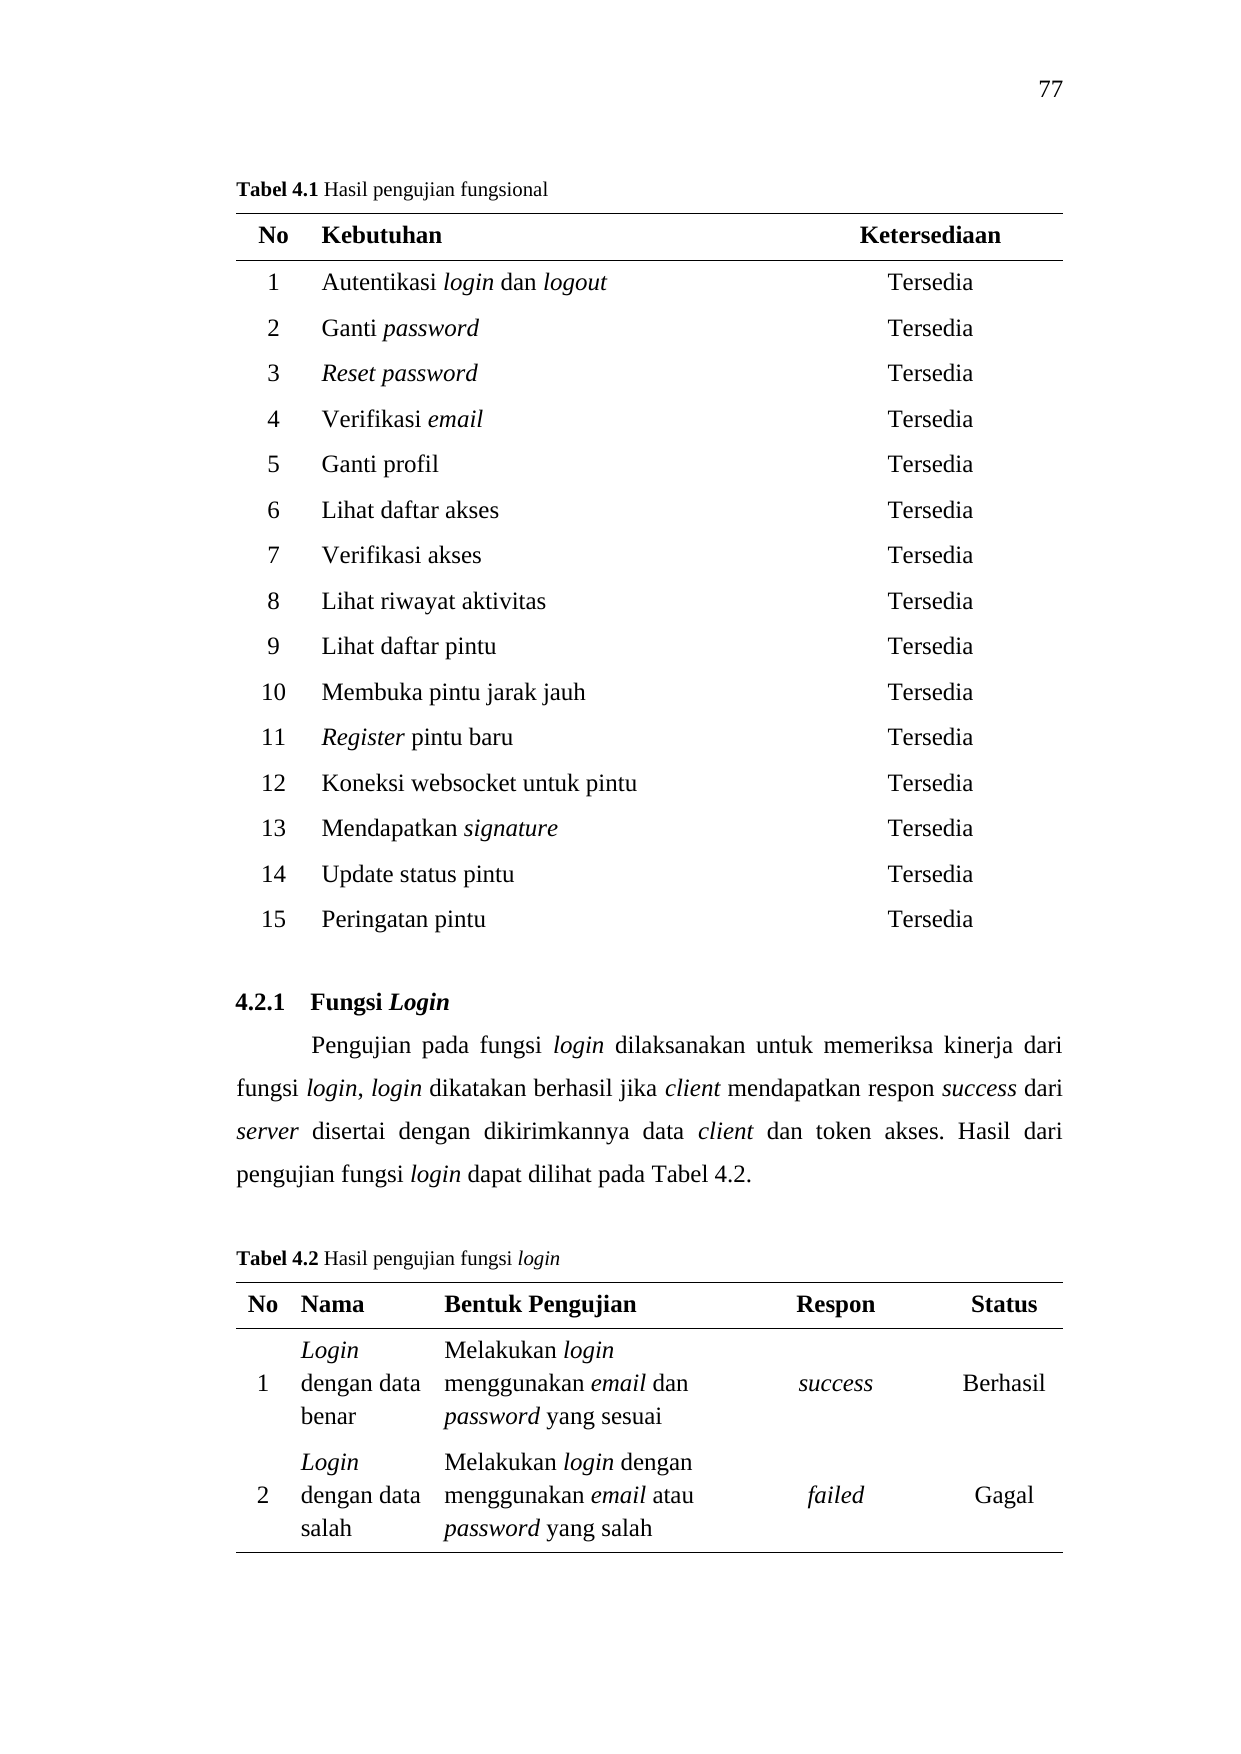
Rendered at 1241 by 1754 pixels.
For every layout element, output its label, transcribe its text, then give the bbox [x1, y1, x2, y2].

table_cell 1 [236, 1329, 289, 1441]
text Pengujian pada fungsi login dilaksanakan untuk memeriksa kinerja dari fungsi login, login dikatakan berhasil jika client mendapatkan respon success dari server disertai dengan dikirimkannya data client dan token akses. Hasil dari pengujian fungsi login dapat dilihat pada Tabel 4.2. [236, 1030, 1063, 1188]
table_cell 3 [236, 352, 310, 397]
table_header Ketersediaan [798, 214, 1063, 260]
table_cell Tersedia [798, 306, 1063, 352]
table_cell 12 [236, 762, 310, 807]
table_cell Koneksi websocket untuk pintu [310, 762, 797, 807]
table_header Nama [289, 1283, 433, 1328]
table_cell Tersedia [798, 398, 1063, 443]
table_cell 2 [236, 1441, 289, 1552]
table_cell Tersedia [798, 671, 1063, 716]
table_header Status [945, 1283, 1063, 1328]
table_cell Lihat daftar pintu [310, 625, 797, 671]
table_cell Tersedia [798, 352, 1063, 397]
table_cell Tersedia [798, 489, 1063, 534]
table_cell 13 [236, 807, 310, 853]
table_header No [236, 214, 310, 260]
table_cell Mendapatkan signature [310, 807, 797, 853]
table_cell Tersedia [798, 580, 1063, 625]
table_header Kebutuhan [310, 214, 797, 260]
table_cell Login dengan data benar [289, 1329, 433, 1441]
table_cell success [726, 1329, 945, 1441]
table_cell Verifikasi akses [310, 534, 797, 579]
table_cell Tersedia [798, 625, 1063, 671]
table_cell Melakukan login dengan menggunakan email atau password yang salah [433, 1441, 726, 1552]
table_cell 14 [236, 853, 310, 898]
table_cell Melakukan login menggunakan email dan password yang sesuai [433, 1329, 726, 1441]
table_cell Tersedia [798, 762, 1063, 807]
table_cell Tersedia [798, 853, 1063, 898]
table_cell Register pintu baru [310, 716, 797, 762]
table_cell 4 [236, 398, 310, 443]
table_cell 9 [236, 625, 310, 671]
table_cell 5 [236, 443, 310, 488]
table_cell Login dengan data salah [289, 1441, 433, 1552]
table_cell Berhasil [945, 1329, 1063, 1441]
text Tabel 4.1 Hasil pengujian fungsional [236, 177, 1063, 201]
table_cell 15 [236, 898, 310, 944]
table_cell Update status pintu [310, 853, 797, 898]
text Fungsi Login [235, 987, 1063, 1016]
table_cell 2 [236, 306, 310, 352]
table_cell Peringatan pintu [310, 898, 797, 944]
table_cell failed [726, 1441, 945, 1552]
text Tabel 4.2 Hasil pengujian fungsi login [236, 1246, 1063, 1269]
table_cell 7 [236, 534, 310, 579]
table_cell 1 [236, 261, 310, 306]
table_cell Reset password [310, 352, 797, 397]
table_cell Membuka pintu jarak jauh [310, 671, 797, 716]
table_cell Gagal [945, 1441, 1063, 1552]
table_cell Verifikasi email [310, 398, 797, 443]
table_cell Ganti profil [310, 443, 797, 488]
table_cell Lihat daftar akses [310, 489, 797, 534]
table_cell 11 [236, 716, 310, 762]
table_header Bentuk Pengujian [433, 1283, 726, 1328]
table_header Respon [726, 1283, 945, 1328]
table_cell 10 [236, 671, 310, 716]
table_cell Tersedia [798, 807, 1063, 853]
table_cell 6 [236, 489, 310, 534]
table_cell 8 [236, 580, 310, 625]
table_cell Ganti password [310, 306, 797, 352]
table_cell Tersedia [798, 898, 1063, 944]
table_cell Tersedia [798, 534, 1063, 579]
table_cell Autentikasi login dan logout [310, 261, 797, 306]
table_cell Tersedia [798, 261, 1063, 306]
table_header No [236, 1283, 289, 1328]
table_cell Lihat riwayat aktivitas [310, 580, 797, 625]
table_cell Tersedia [798, 443, 1063, 488]
table_cell Tersedia [798, 716, 1063, 762]
